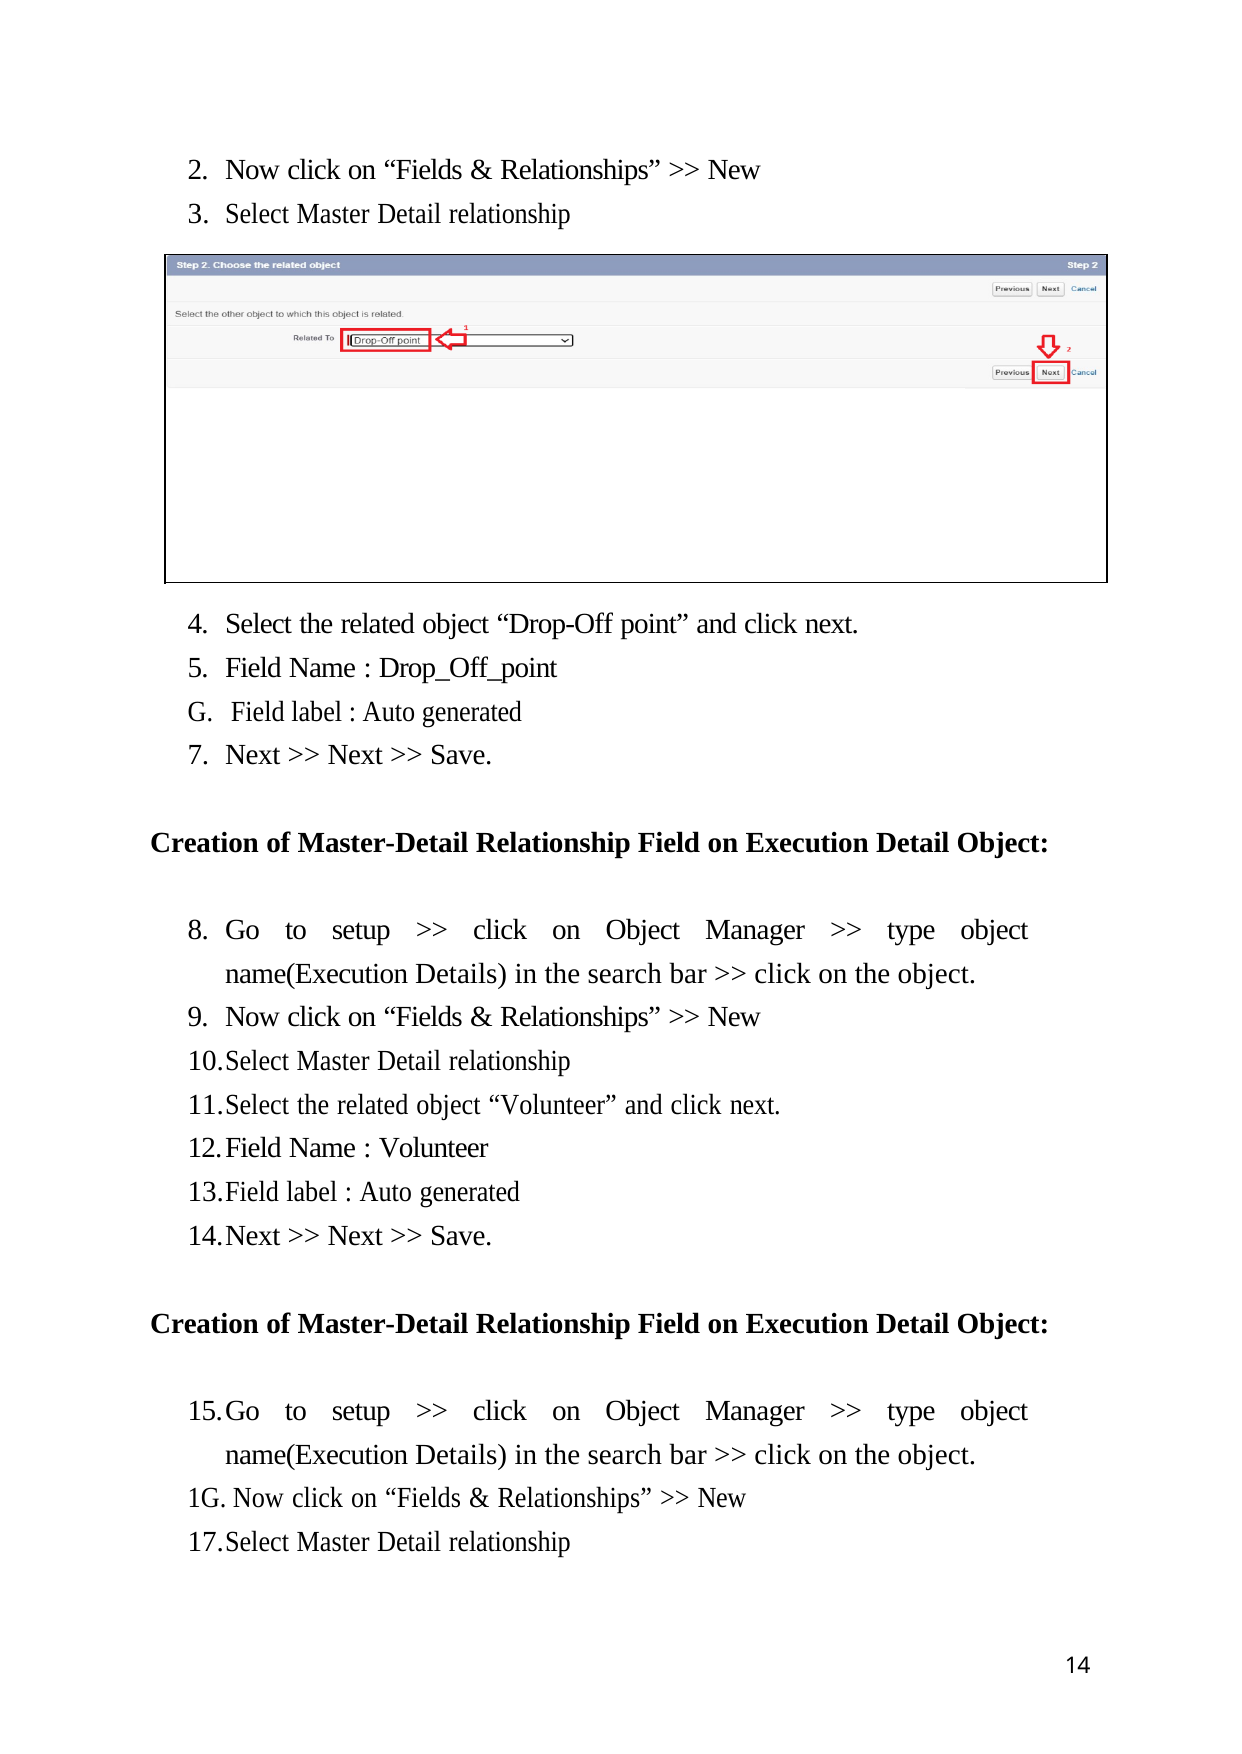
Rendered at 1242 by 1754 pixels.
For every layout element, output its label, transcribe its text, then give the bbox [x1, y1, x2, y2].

list Next >> Next >> Save. [187, 1218, 1167, 1252]
list Go to setup >> click on Object Manager >> type object name(Execution Details) in the search bar >> click on the object. [187, 912, 1029, 989]
list Select Master Detail relationship [187, 1524, 1167, 1557]
list Field label : Auto generated [187, 1174, 1167, 1208]
list Select Master Detail relationship [187, 1043, 1167, 1077]
picture [166, 255, 1106, 582]
list Now click on “Fields & Relationships” >> New [187, 152, 1167, 186]
text 1G. Now click on “Fields & Relationships” >> New [187, 1480, 1167, 1514]
subtitle Creation of Master-Detail Relationship Field on Execution Detail Object: [150, 1306, 1167, 1339]
list Select the related object “Volunteer” and click next. [187, 1087, 1167, 1120]
text G. Field label : Auto generated [187, 694, 1167, 727]
subtitle Creation of Master-Detail Relationship Field on Execution Detail Object: [150, 825, 1167, 858]
list Next >> Next >> Save. [187, 737, 1167, 771]
list Go to setup >> click on Object Manager >> type object name(Execution Details) in the search bar >> click on the object. [187, 1393, 1029, 1470]
list Field Name : Volunteer [187, 1131, 1167, 1164]
list Field Name : Drop_Off_point [187, 650, 1167, 683]
list Now click on “Fields & Relationships” >> New [187, 999, 1167, 1033]
list Select Master Detail relationship [187, 196, 1167, 229]
